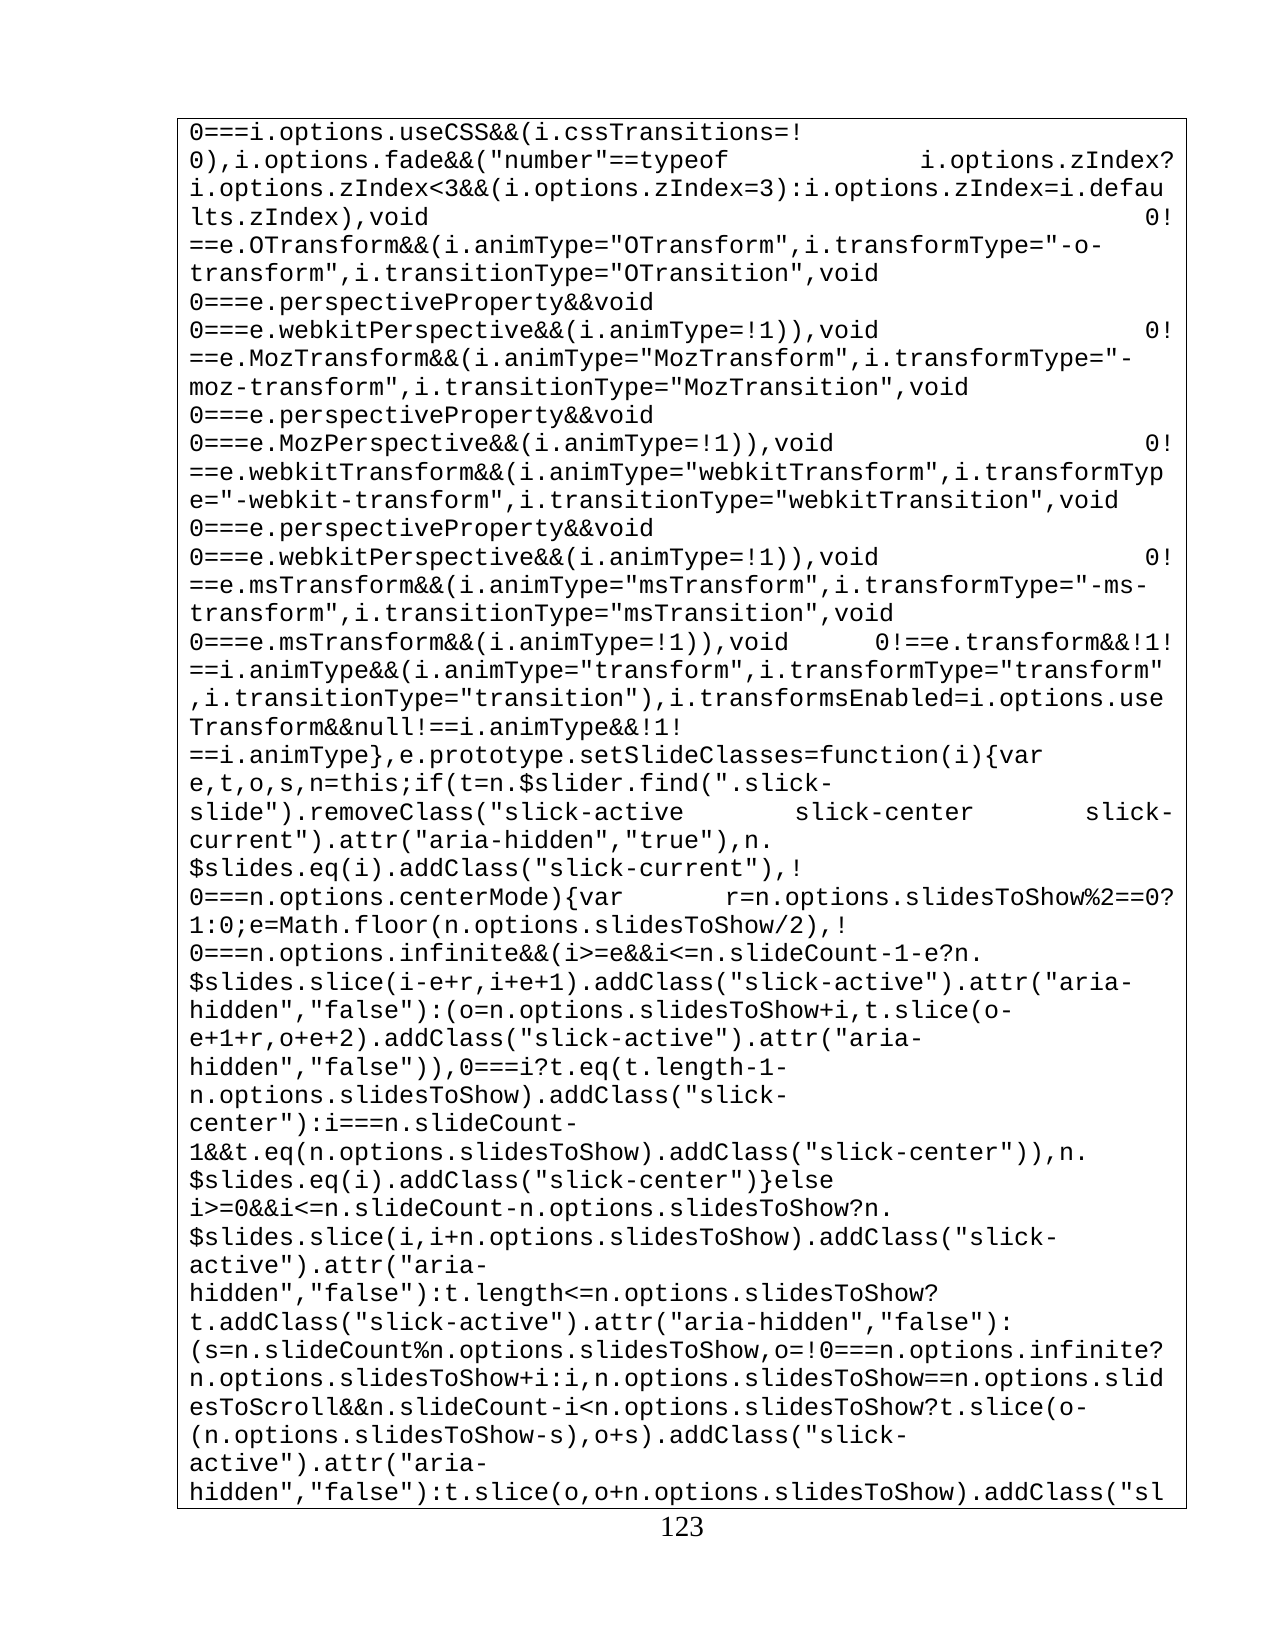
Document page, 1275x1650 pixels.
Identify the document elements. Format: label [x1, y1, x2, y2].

table_header [178, 119, 1186, 1507]
